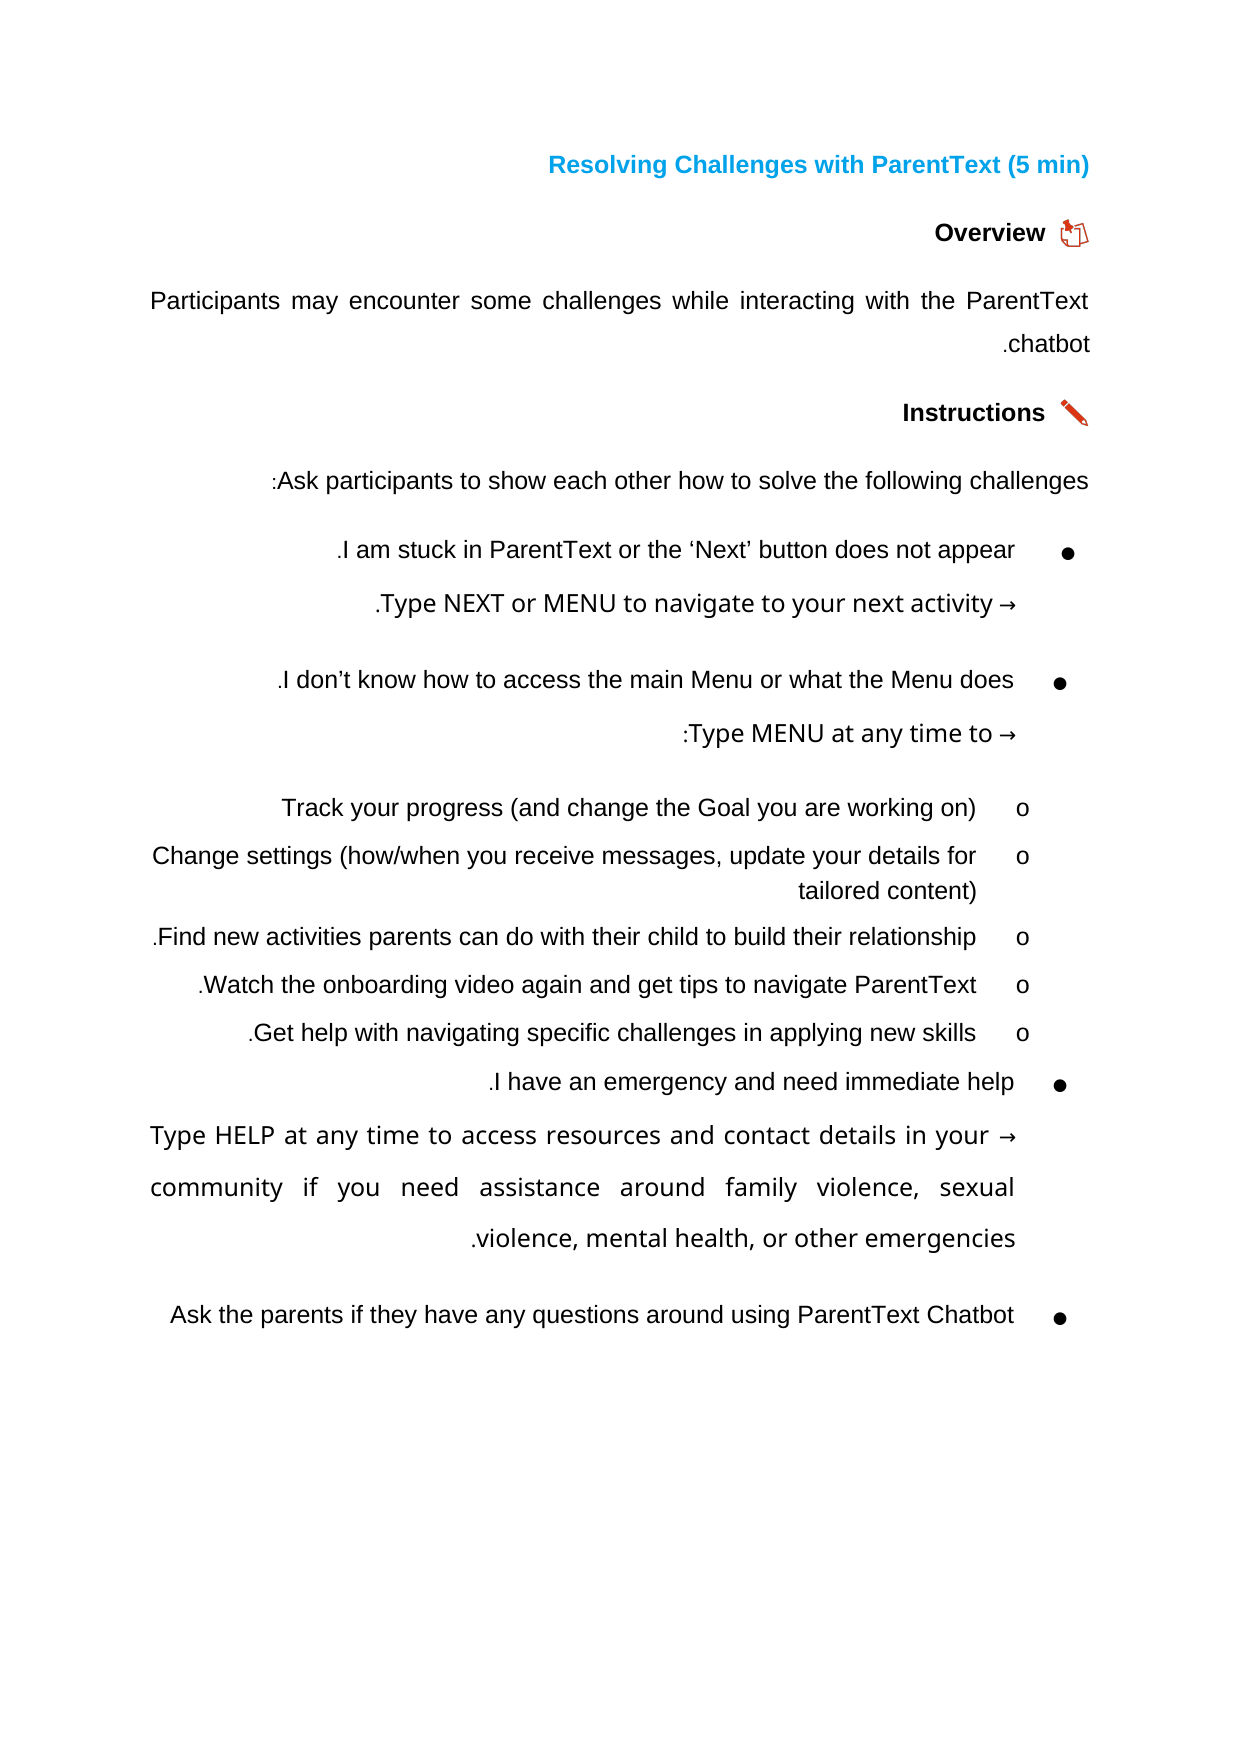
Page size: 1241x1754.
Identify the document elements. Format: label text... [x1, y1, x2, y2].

list Find new activities parents can do with their child to build their relationship. [150, 922, 1015, 953]
list I have an emergency and need immediate help. [150, 1066, 1053, 1100]
list Track your progress (and change the Goal you are working on) [150, 793, 1015, 824]
text Instructions [150, 397, 1046, 426]
list Change settings (how/when you receive messages, update your details for tailored content) [150, 841, 1015, 905]
picture [1058, 218, 1091, 250]
list Get help with navigating specific challenges in applying new skills. [150, 1018, 1015, 1049]
text Ask participants to show each other how to solve the following challenges: [150, 466, 1090, 494]
text Participants may encounter some challenges while interacting with the ParentText chatbot. [150, 286, 1090, 358]
text Overview [150, 218, 1046, 247]
picture [1058, 397, 1091, 429]
list Ask the parents if they have any questions around using ParentText Chatbot [150, 1299, 1053, 1333]
text Resolving Challenges with ParentText (5 min) [150, 150, 1090, 179]
list Watch the onboarding video again and get tips to navigate ParentText. [150, 970, 1015, 1001]
list I am stuck in ParentText or the ‘Next’ button does not appear. [150, 534, 1061, 568]
list I don’t know how to access the main Menu or what the Menu does. [150, 663, 1053, 698]
